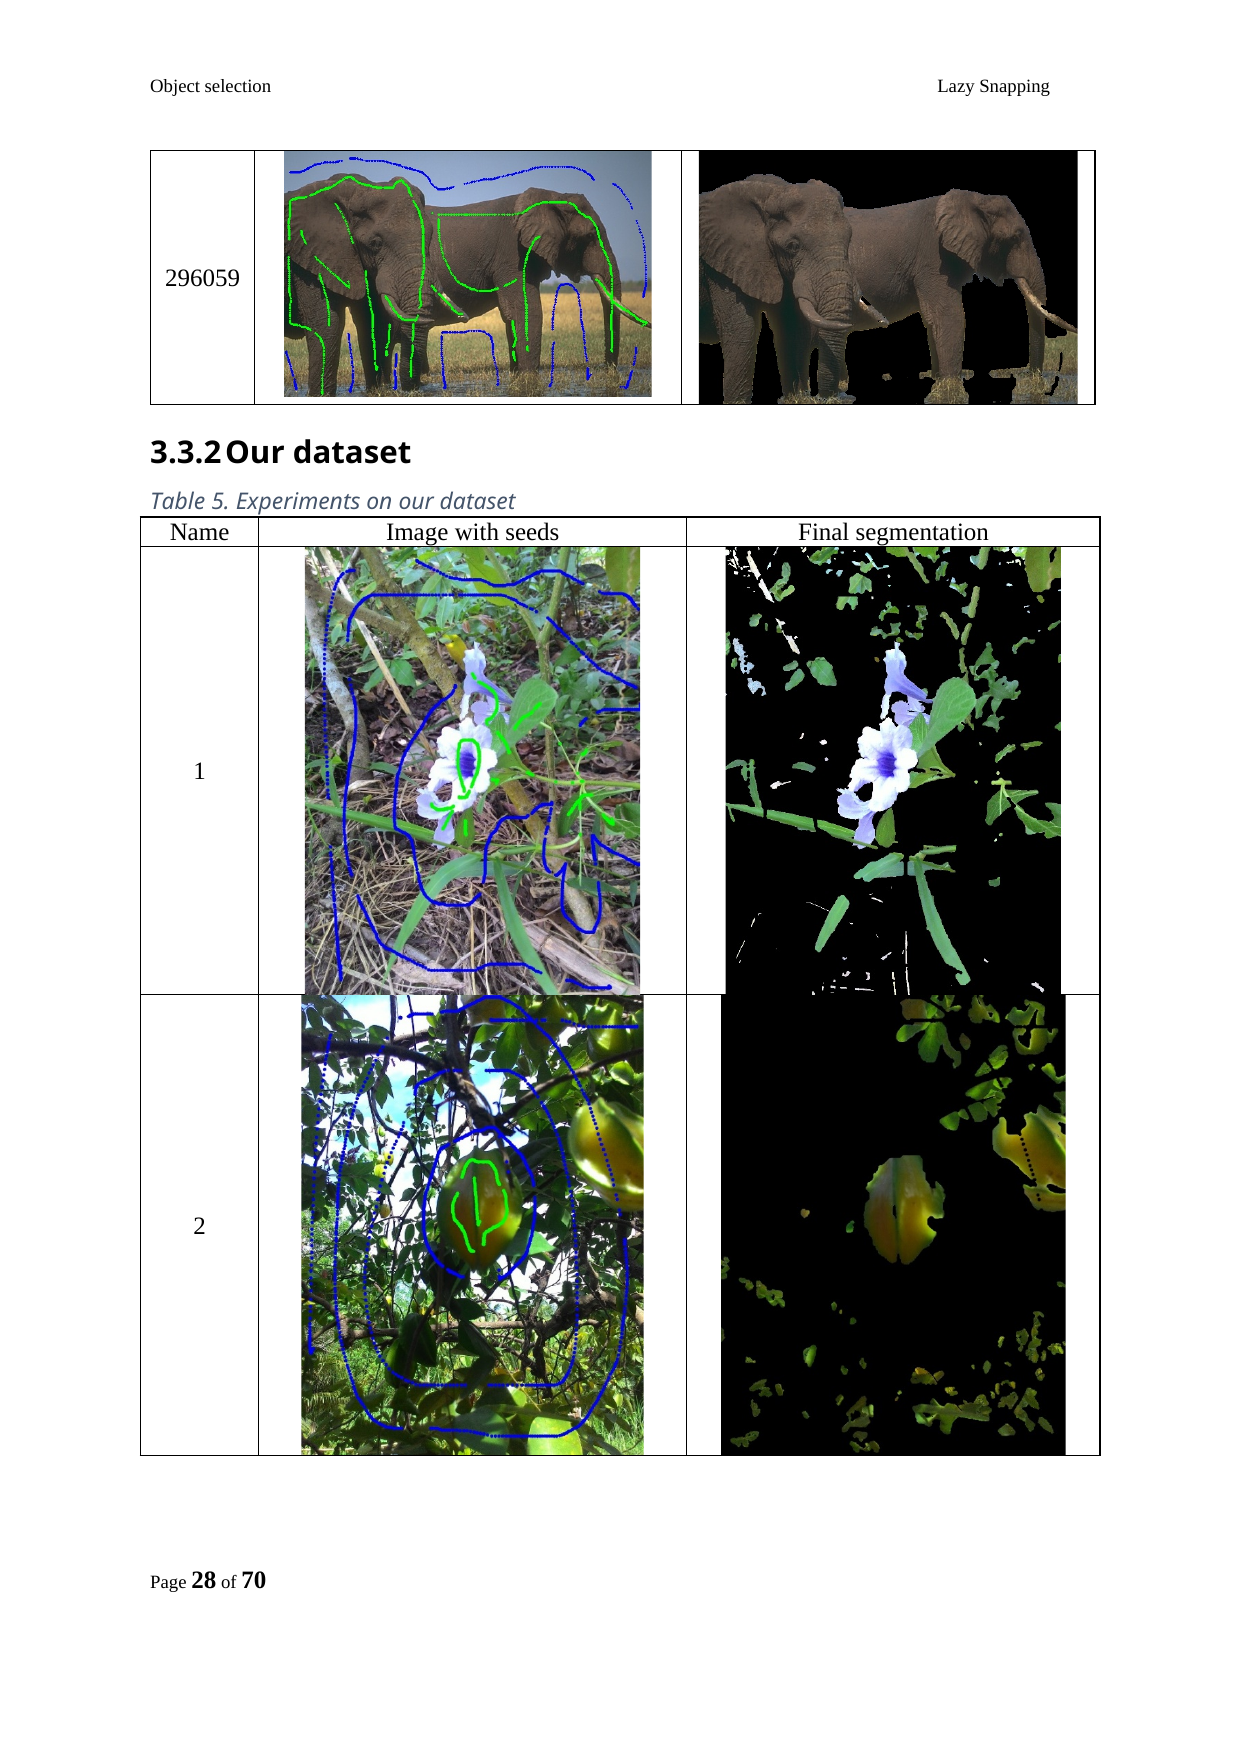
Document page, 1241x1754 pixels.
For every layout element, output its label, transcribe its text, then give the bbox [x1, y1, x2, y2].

picture [698, 151, 1078, 404]
table_header Final segmentation [687, 518, 1099, 546]
table_cell [682, 151, 698, 404]
table_cell [259, 547, 304, 994]
table_cell [644, 995, 686, 1455]
picture [721, 547, 1066, 1455]
table_cell [1066, 995, 1099, 1455]
text Table 5. Experiments on our dataset [150, 485, 1090, 516]
table_header Image with seeds [259, 518, 686, 546]
table_cell [255, 151, 681, 404]
table_cell 2 [141, 995, 258, 1455]
table_cell [259, 995, 301, 1455]
picture [284, 151, 652, 397]
table_header Name [141, 518, 258, 546]
table_cell [687, 547, 725, 994]
table_cell [1061, 547, 1099, 994]
subtitle Our dataset [150, 430, 1090, 473]
table_cell [687, 995, 721, 1455]
table_cell 296059 [151, 151, 254, 404]
table_cell [1078, 151, 1094, 404]
table_cell [641, 547, 686, 994]
picture [301, 547, 644, 1455]
table_cell 1 [141, 547, 258, 994]
